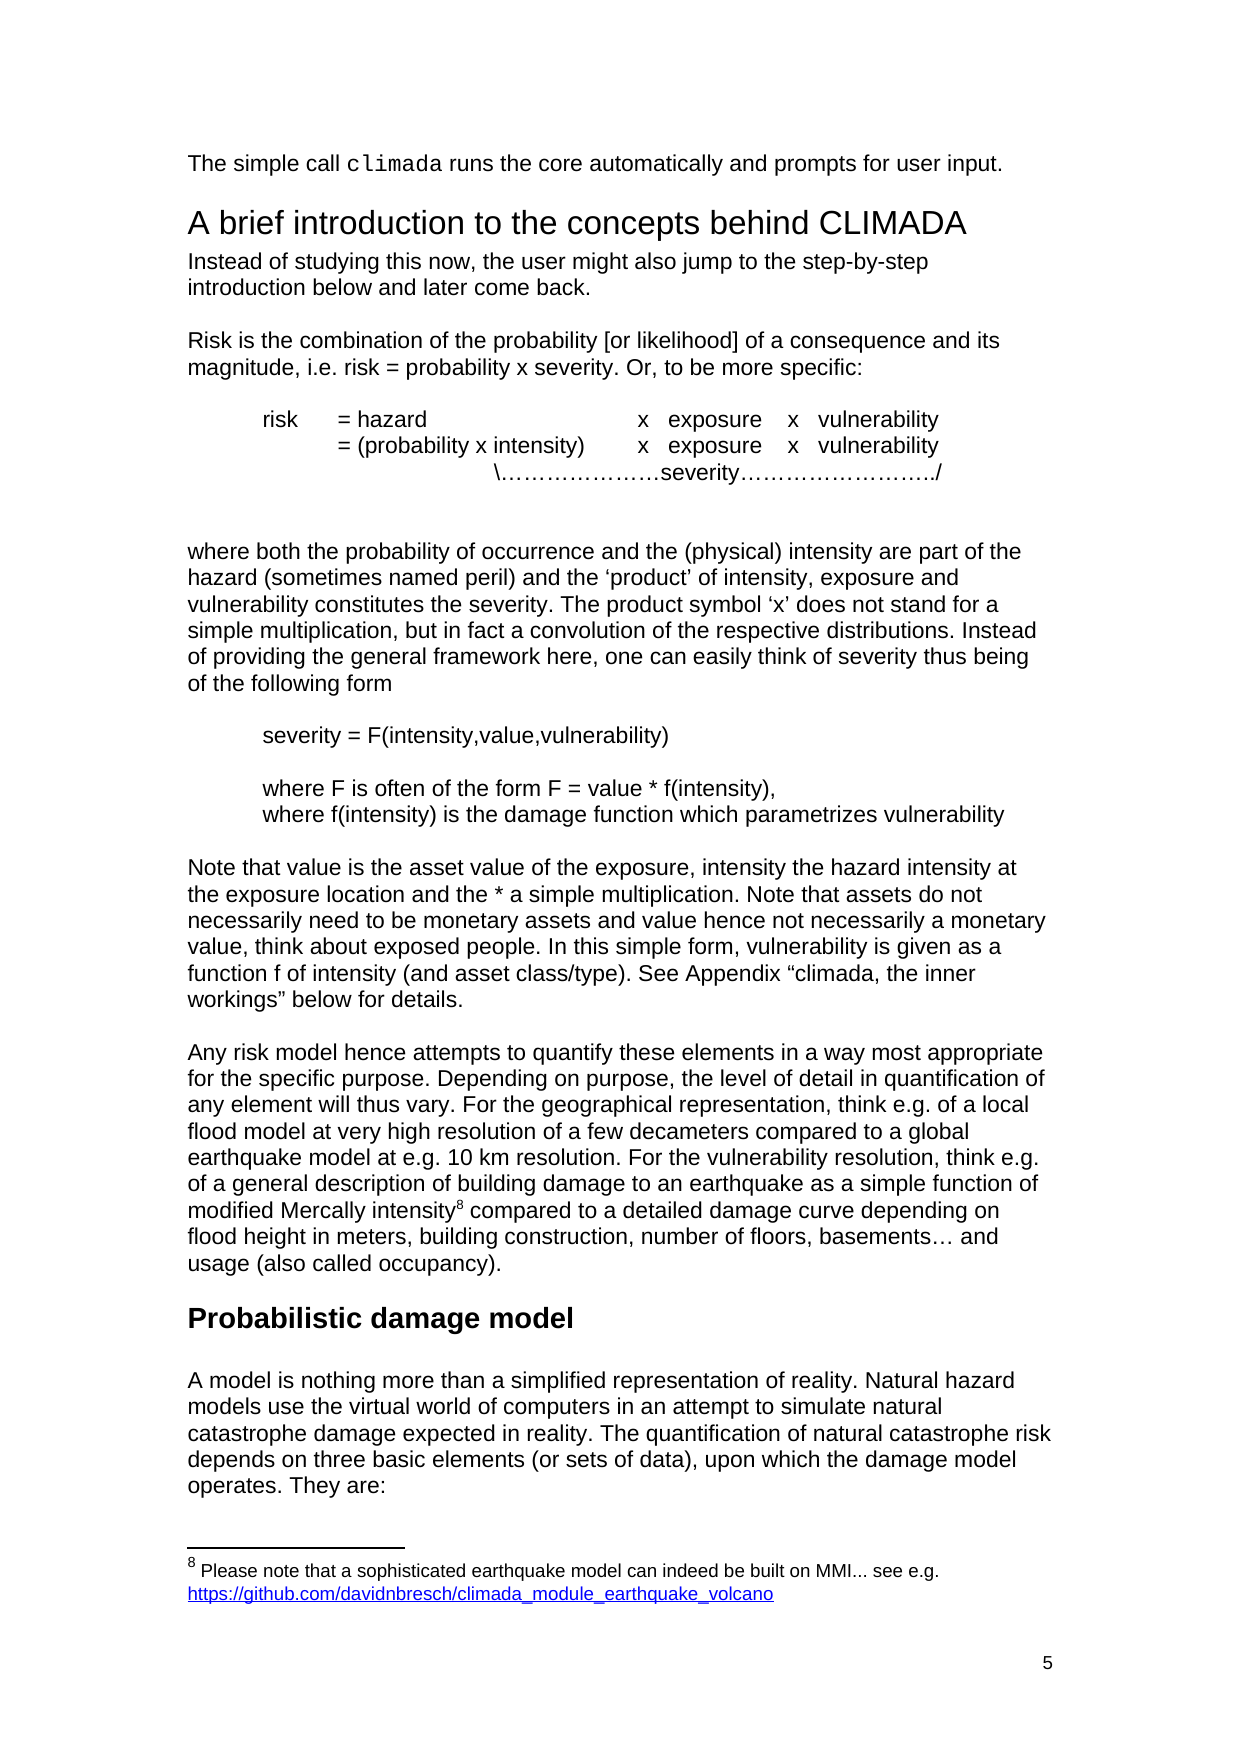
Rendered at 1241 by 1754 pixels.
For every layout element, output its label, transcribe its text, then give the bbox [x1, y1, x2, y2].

text where f(intensity) is the damage function which parametrizes vulnerability [262, 801, 1053, 828]
text Instead of studying this now, the user might also jump to the step-by-step introduction below and later come back. [187, 248, 1053, 301]
subtitle Probabilistic damage model [187, 1301, 1053, 1334]
text \…………………severity……………………../ [187, 459, 1053, 485]
text A model is nothing more than a simplified representation of reality. Natural hazard models use the virtual world of computers in an attempt to simulate natural catastrophe damage expected in reality. The quantification of natural catastrophe risk depends on three basic elements (or sets of data), upon which the damage model operates. They are: [187, 1367, 1053, 1499]
text The simple call climada runs the core automatically and prompts for user input. [187, 150, 1053, 178]
text Any risk model hence attempts to quantify these elements in a way most appropriate for the specific purpose. Depending on purpose, the level of detail in quantification of any element will thus vary. For the geographical representation, think e.g. of a local flood model at very high resolution of a few decameters compared to a global earthquake model at e.g. 10 km resolution. For the vulnerability resolution, think e.g. of a general description of building damage to an earthquake as a simple function of modified Mercally intensity compared to a detailed damage curve depending on flood height in meters, building construction, number of floors, basements… and usage (also called occupancy). [187, 1039, 1053, 1276]
text Risk is the combination of the probability [or likelihood] of a consequence and its magnitude, i.e. risk = probability x severity. Or, to be more specific: [187, 327, 1053, 380]
text risk = hazard x exposure x vulnerability [187, 406, 1053, 432]
text where both the probability of occurrence and the (physical) intensity are part of the hazard (sometimes named peril) and the ‘product’ of intensity, exposure and vulnerability constitutes the severity. The product symbol ‘x’ does not stand for a simple multiplication, but in fact a convolution of the respective distributions. Instead of providing the general framework here, one can easily think of severity thus being of the following form [187, 538, 1053, 696]
text severity = F(intensity,value,vulnerability) [262, 722, 1053, 749]
subtitle A brief introduction to the concepts behind CLIMADA [187, 203, 1053, 242]
text where F is often of the form F = value * f(intensity), [262, 749, 1053, 801]
text Note that value is the asset value of the exposure, intensity the hazard intensity at the exposure location and the * a simple multiplication. Note that assets do not necessarily need to be monetary assets and value hence not necessarily a monetary value, think about exposed people. In this simple form, vulnerability is given as a function f of intensity (and asset class/type). See Appendix “climada, the inner workings” below for details. [187, 854, 1053, 1012]
text = (probability x intensity) x exposure x vulnerability [187, 432, 1053, 459]
